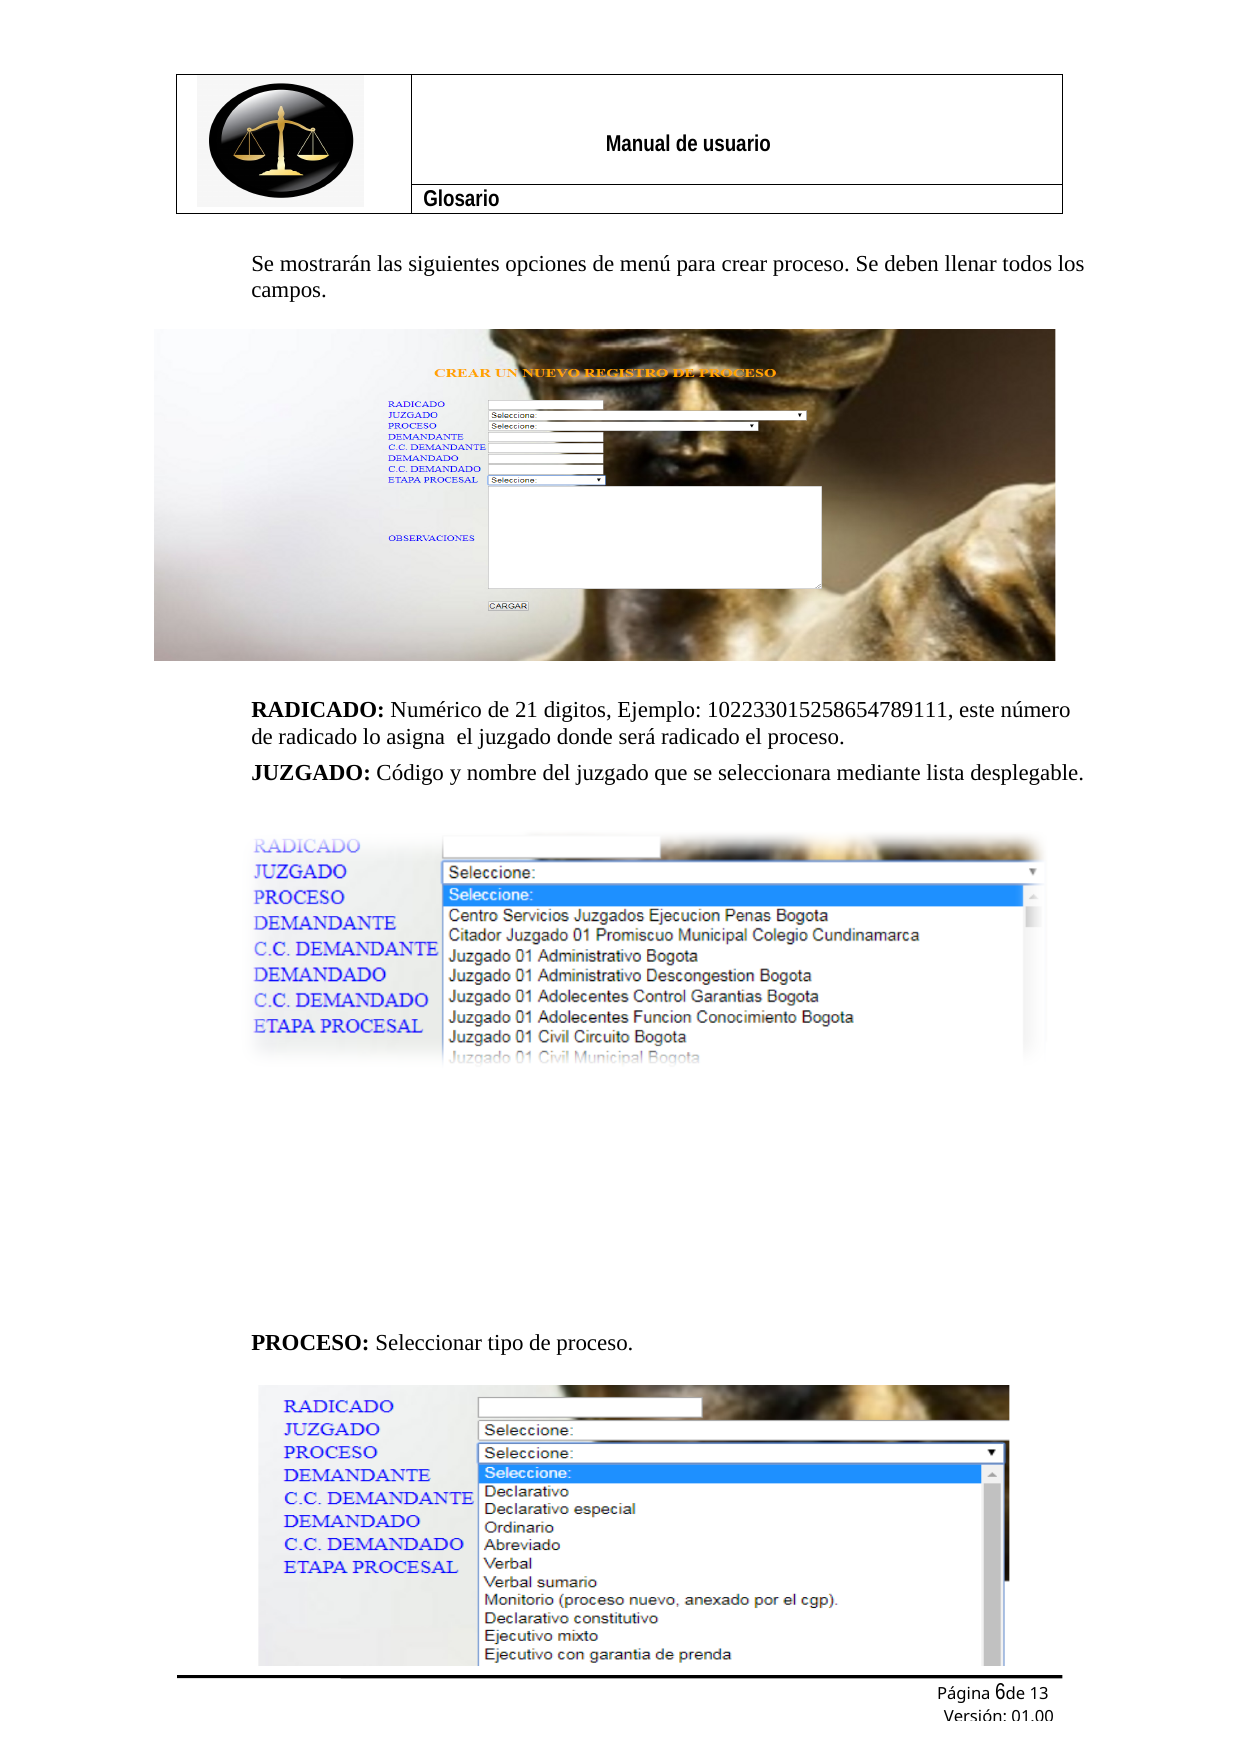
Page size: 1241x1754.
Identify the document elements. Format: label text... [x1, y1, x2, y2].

picture [154, 329, 1056, 661]
picture [258, 1385, 1010, 1666]
text JUZGADO: Código y nombre del juzgado que se seleccionara mediante lista desplegable. [251, 759, 1086, 785]
text RADICADO: Numérico de 21 digitos, Ejemplo: 102233015258654789111, este número de radicado lo asigna el juzgado donde será radicado el proceso. [251, 697, 1086, 749]
picture [266, 859, 1021, 1042]
text Se mostrarán las siguientes opciones de menú para crear proceso. Se deben llenar todos los campos. [251, 251, 1086, 303]
text PROCESO: Seleccionar tipo de proceso. [251, 1329, 1086, 1355]
